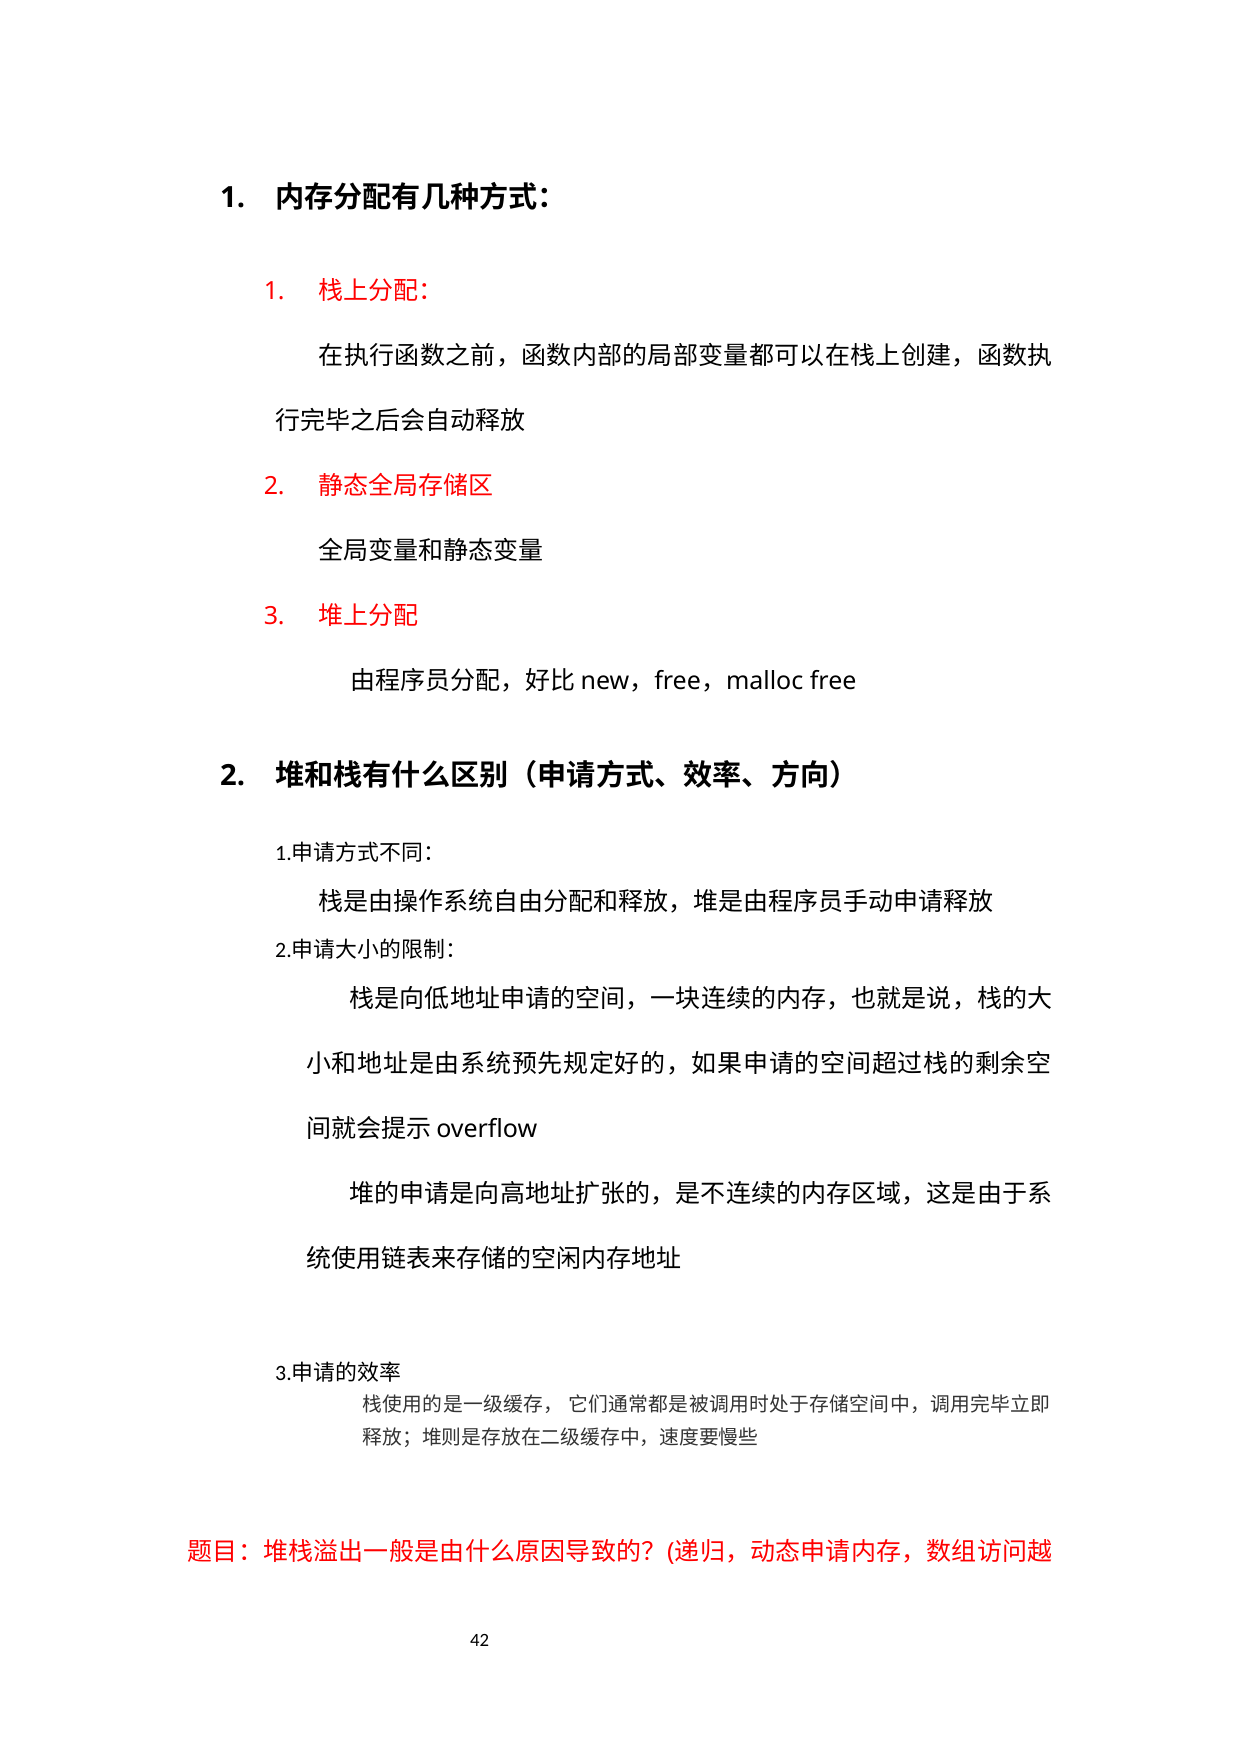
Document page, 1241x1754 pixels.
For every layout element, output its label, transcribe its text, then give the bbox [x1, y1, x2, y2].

text 由程序员分配，好比new，free，malloc free [263, 646, 1053, 711]
list 堆的申请是向高地址扩张的，是不连续的内存区域，这是由于系统使用链表来存储的空闲内存地址 [306, 1159, 1053, 1289]
subtitle 堆和栈有什么区别（申请方式、效率、方向） [220, 740, 1053, 805]
text 2.申请大小的限制： [231, 932, 1053, 964]
list 静态全局存储区 [220, 451, 1053, 516]
text 在执行函数之前，函数内部的局部变量都可以在栈上创建，函数执行完毕之后会自动释放 [275, 321, 1053, 451]
list 堆上分配 [220, 581, 1053, 646]
text 栈是由操作系统自由分配和释放，堆是由程序员手动申请释放 [275, 867, 1053, 932]
text 栈使用的是一级缓存， 它们通常都是被调用时处于存储空间中，调用完毕立即 释放；堆则是存放在二级缓存中，速度要慢些 [187, 1387, 1053, 1452]
list 栈上分配： [220, 256, 1053, 321]
text 1.申请方式不同： [231, 834, 1053, 867]
text 全局变量和静态变量 [275, 516, 1053, 581]
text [187, 1517, 1053, 1582]
subtitle 内存分配有几种方式： [220, 162, 1053, 227]
list 栈是向低地址申请的空间，一块连续的内存，也就是说，栈的大小和地址是由系统预先规定好的，如果申请的空间超过栈的剩余空间就会提示overflow [306, 964, 1053, 1159]
text 3.申请的效率 [231, 1354, 1053, 1387]
